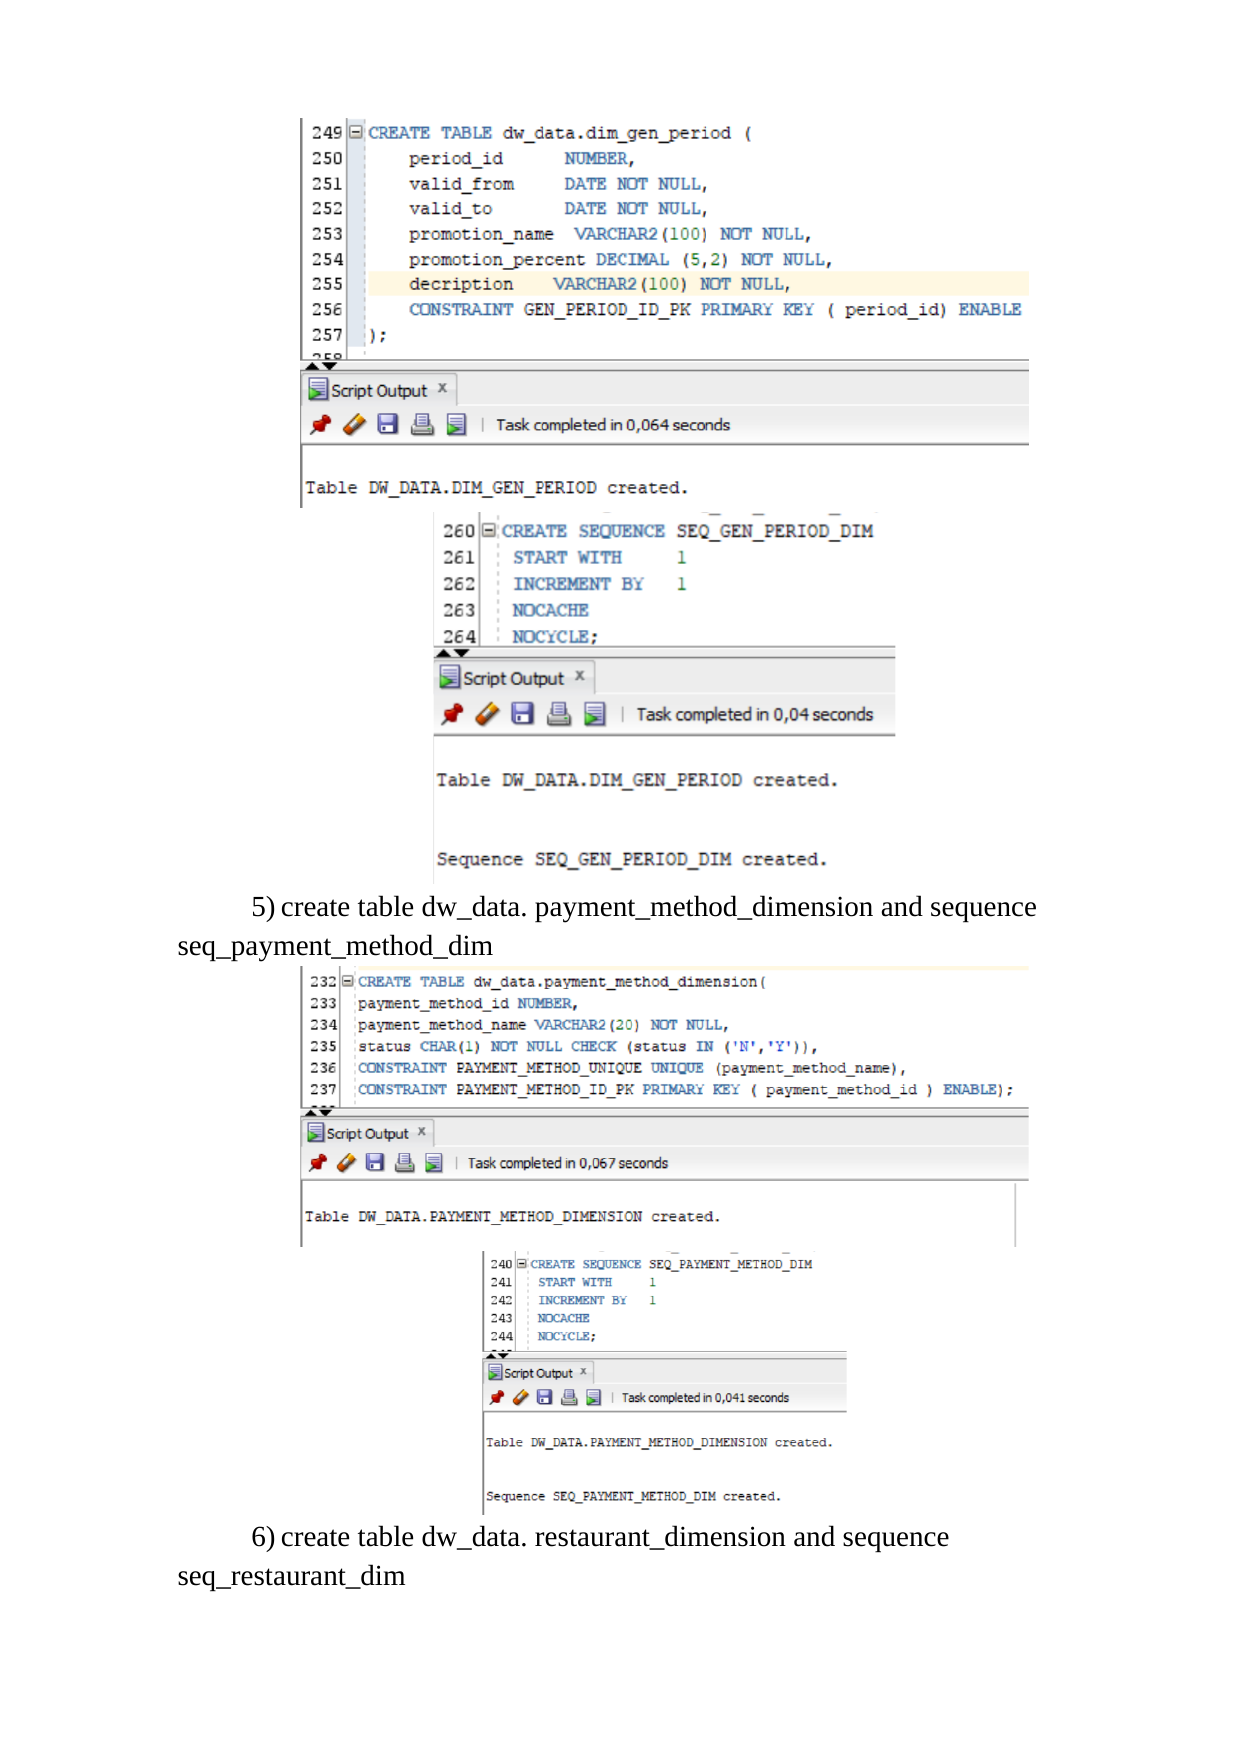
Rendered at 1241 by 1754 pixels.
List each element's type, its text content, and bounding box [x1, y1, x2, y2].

picture [482, 1251, 847, 1515]
list create table dw_data. restaurant_dimension and sequence seq_restaurant_dim [177, 1519, 1152, 1592]
list create table dw_data. payment_method_dimension and sequence seq_payment_method_dim [177, 889, 1152, 961]
picture [433, 512, 896, 884]
picture [300, 118, 1029, 508]
picture [300, 966, 1029, 1247]
